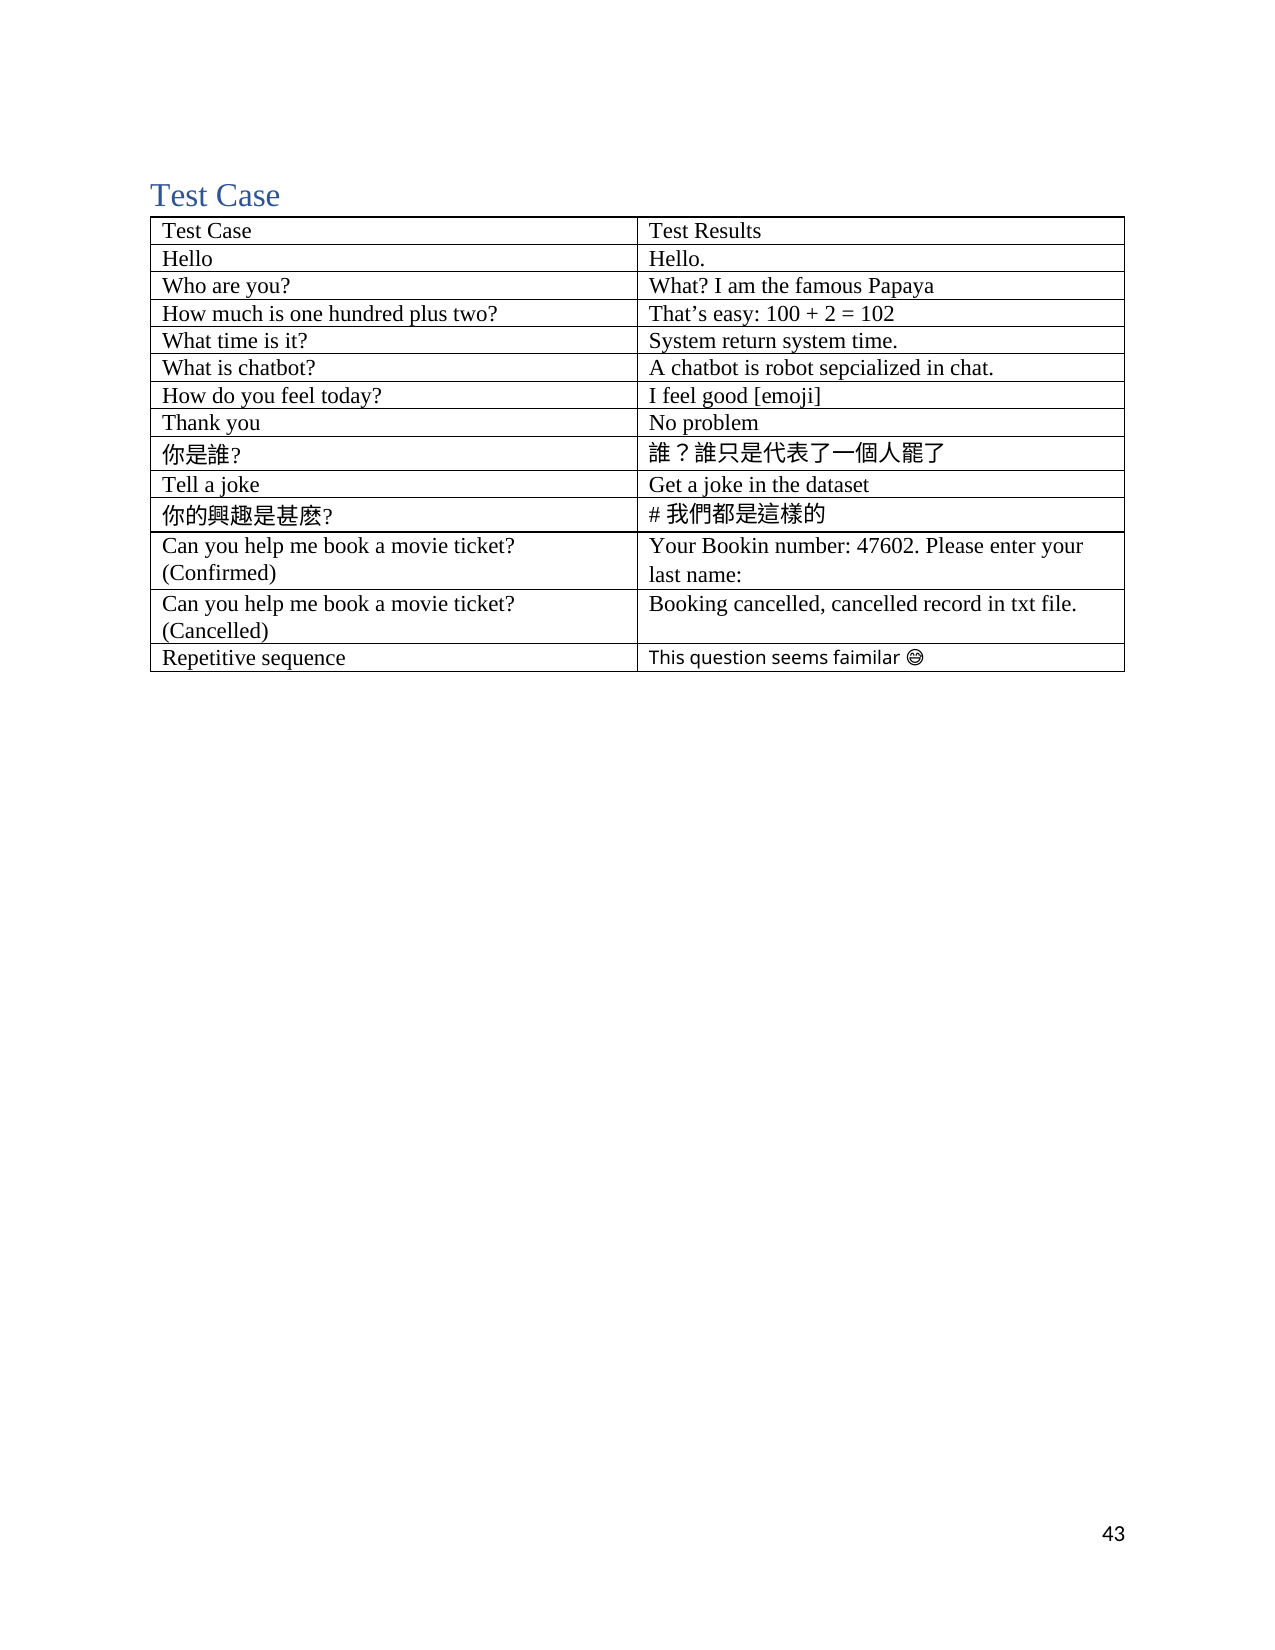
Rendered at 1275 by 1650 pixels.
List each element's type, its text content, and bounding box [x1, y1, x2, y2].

table_cell I feel good [emoji] [638, 382, 1124, 408]
table_cell Can you help me book a movie ticket? (Confirmed) [151, 533, 637, 589]
subtitle Test Case [150, 175, 1125, 213]
table_cell Your Bookin number: 47602. Please enter your last name: [638, 533, 1124, 589]
table_cell Booking cancelled, cancelled record in txt file. [638, 590, 1124, 643]
table_cell Repetitive sequence [151, 644, 637, 671]
table_cell 誰？誰只是代表了一個人罷了 [638, 437, 1124, 470]
table_header Test Results [638, 218, 1124, 244]
table_cell # 我們都是這樣的 [638, 498, 1124, 531]
table_cell What? I am the famous Papaya [638, 272, 1124, 298]
table_cell Thank you [151, 409, 637, 436]
table_cell Hello [151, 245, 637, 271]
table_cell Who are you? [151, 272, 637, 298]
table_cell Can you help me book a movie ticket? (Cancelled) [151, 590, 637, 643]
table_cell This question seems faimilar 😅 [638, 644, 1124, 671]
table_cell Get a joke in the dataset [638, 471, 1124, 497]
table_cell What is chatbot? [151, 354, 637, 381]
table_cell Hello. [638, 245, 1124, 271]
table_cell How do you feel today? [151, 382, 637, 408]
table_header Test Case [151, 218, 637, 244]
table_cell System return system time. [638, 327, 1124, 353]
table_cell What time is it? [151, 327, 637, 353]
table_cell That’s easy: 100 + 2 = 102 [638, 300, 1124, 326]
table_cell How much is one hundred plus two? [151, 300, 637, 326]
table_cell 你是誰? [151, 437, 637, 470]
table_cell 你的興趣是甚麽? [151, 498, 637, 531]
table_cell Tell a joke [151, 471, 637, 497]
table_cell No problem [638, 409, 1124, 436]
table_cell A chatbot is robot sepcialized in chat. [638, 354, 1124, 381]
